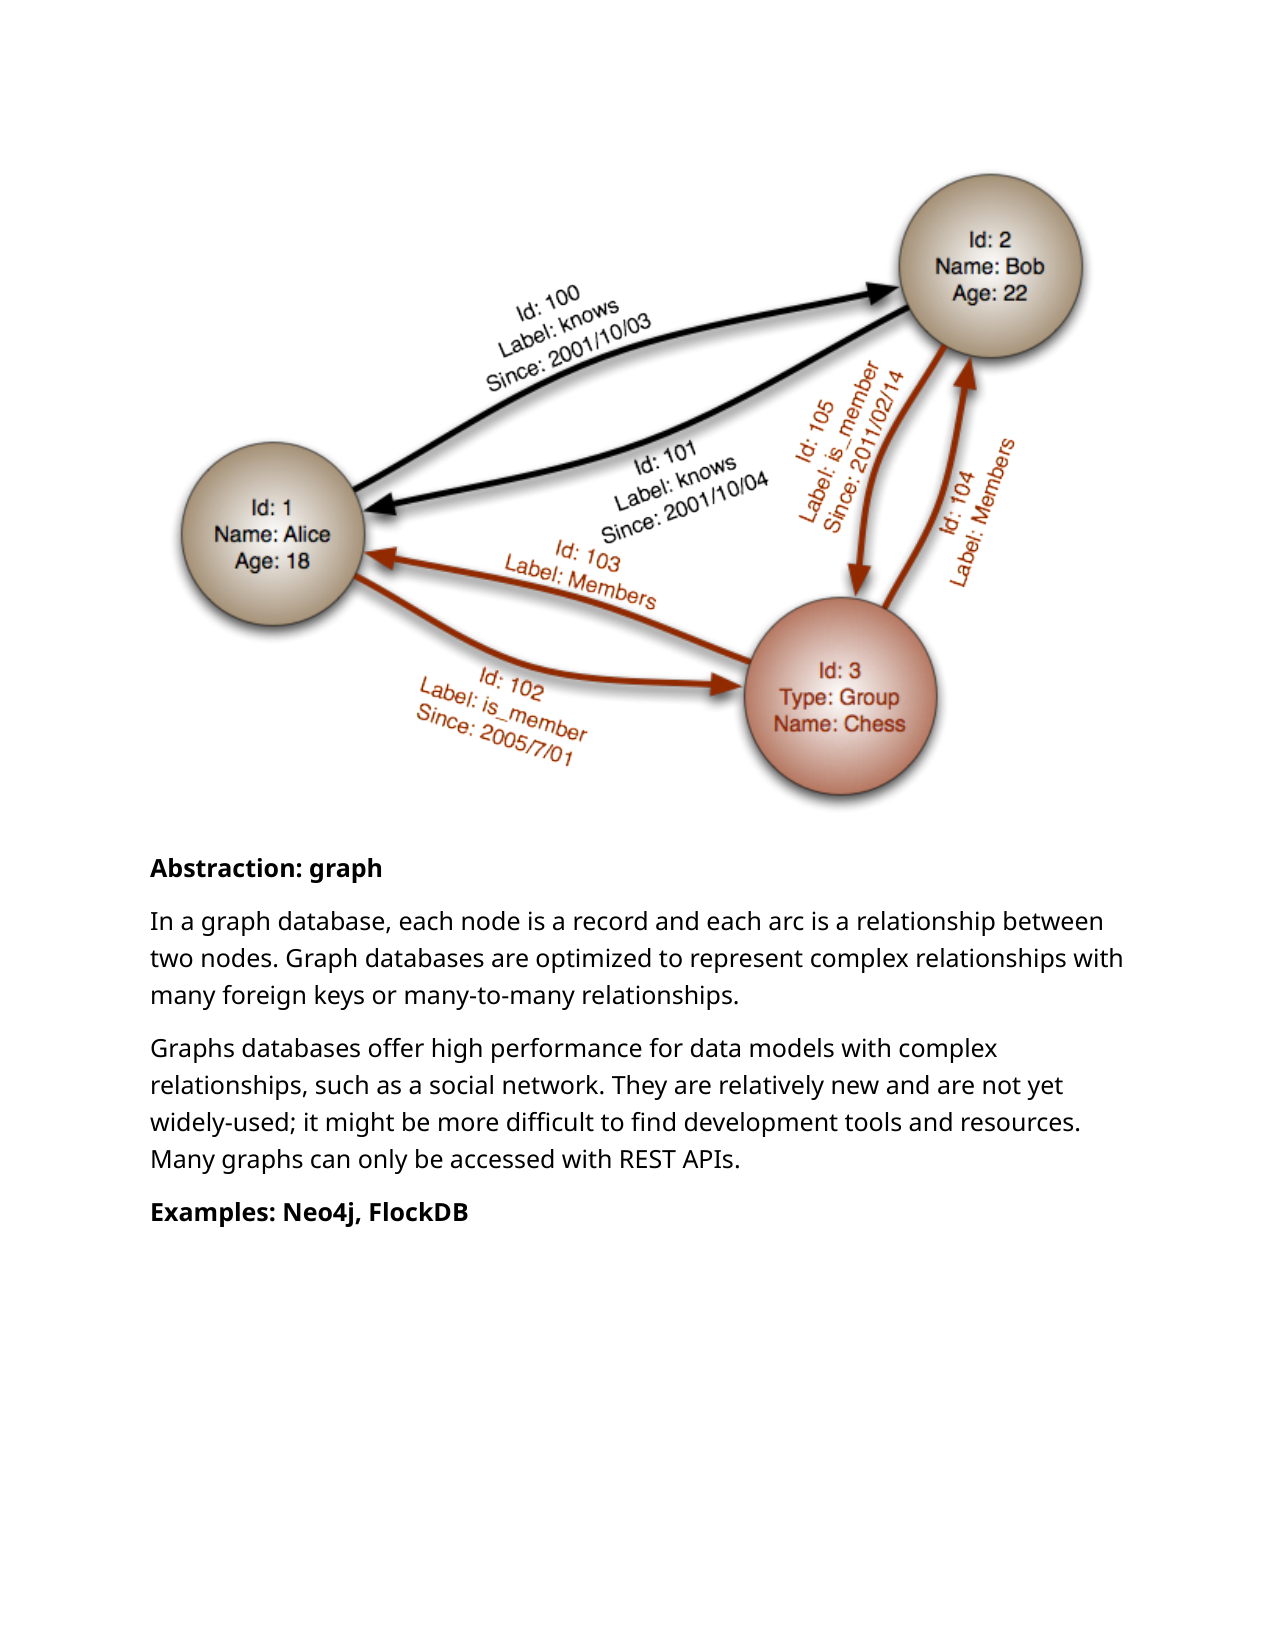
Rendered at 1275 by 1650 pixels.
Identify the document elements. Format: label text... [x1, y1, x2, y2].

text Graphs databases offer high performance for data models with complex relationships, such as a social network. They are relatively new and are not yet widely-used; it might be more difficult to find development tools and resources. Many graphs can only be accessed with REST APIs. [150, 1031, 1125, 1175]
text In a graph database, each node is a record and each arc is a relationship between two nodes. Graph databases are optimized to represent complex relationships with many foreign keys or many-to-many relationships. [150, 904, 1125, 1012]
text Abstraction: graph [150, 851, 1125, 885]
picture [150, 150, 1113, 832]
text Examples: Neo4j, FlockDB [150, 1195, 1125, 1229]
